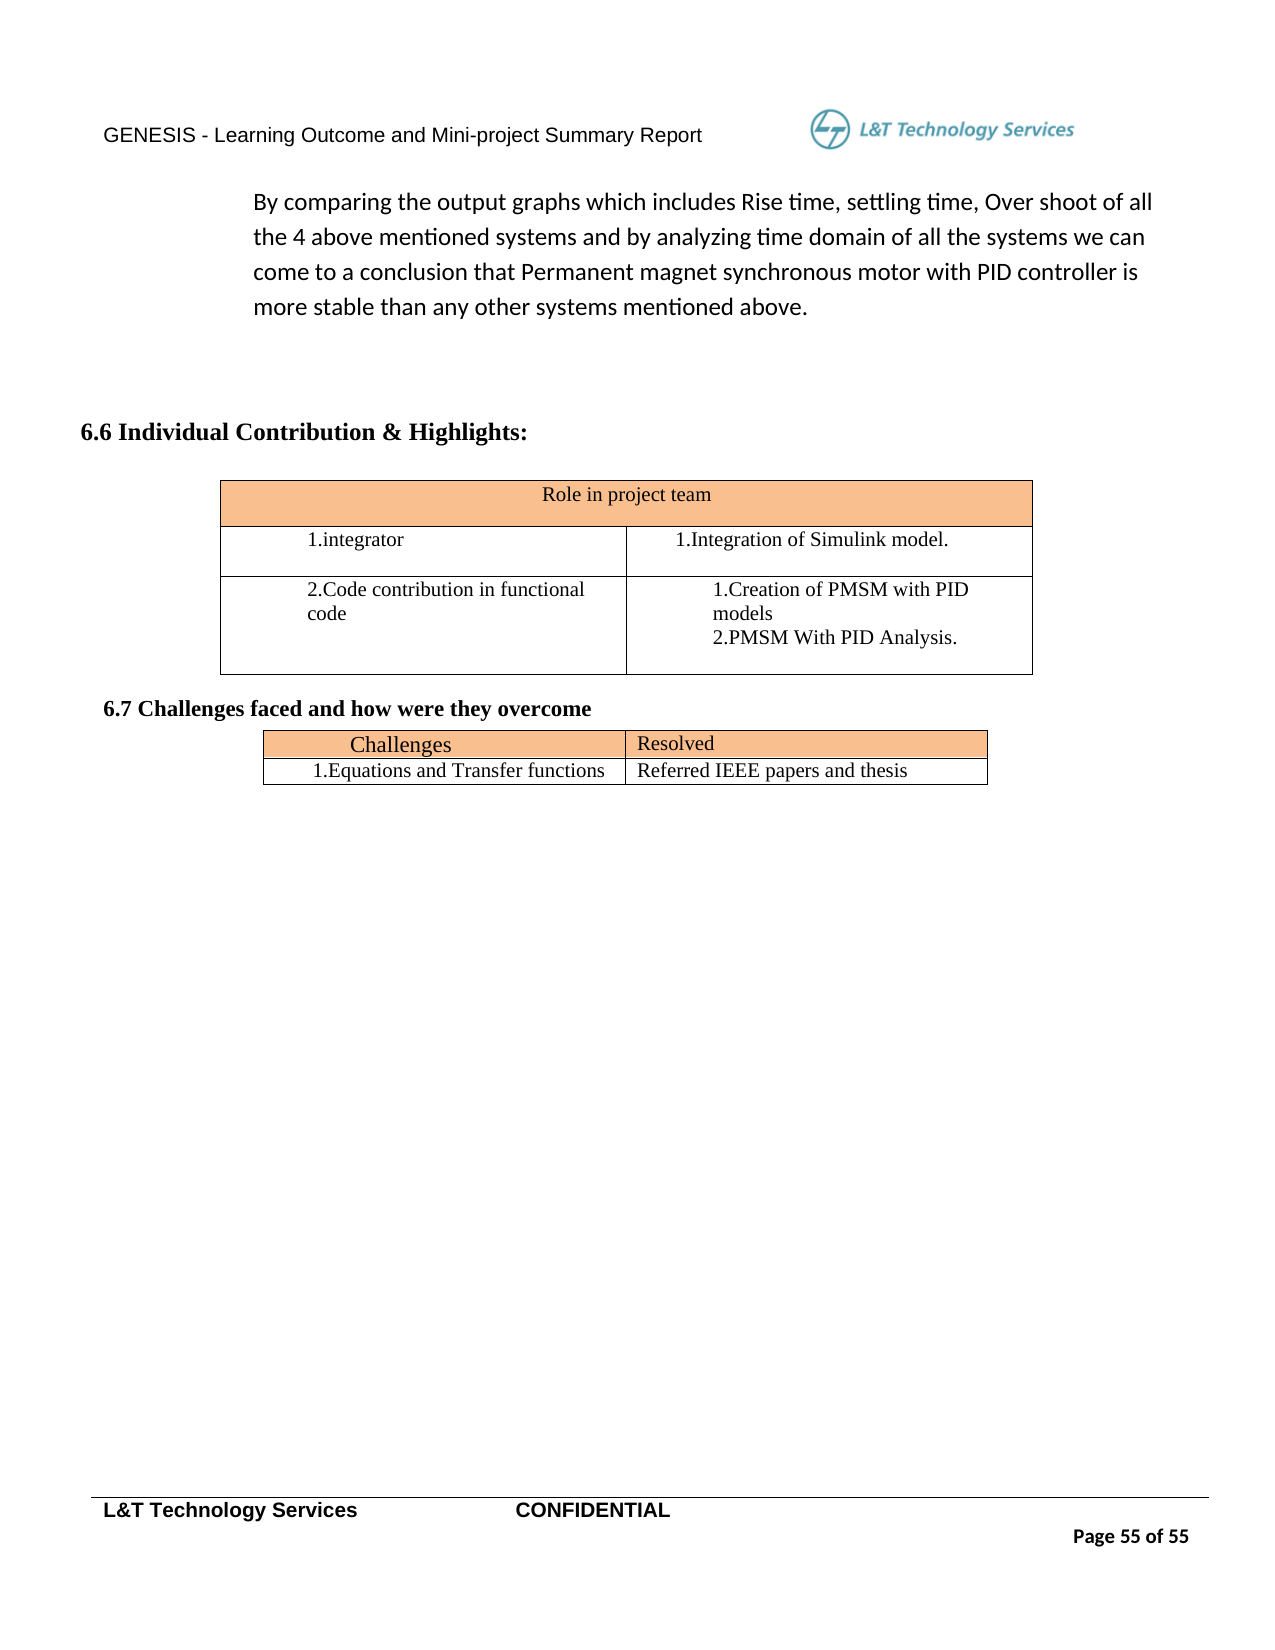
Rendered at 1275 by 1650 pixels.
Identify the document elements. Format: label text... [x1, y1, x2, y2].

table_header Resolved [626, 731, 987, 757]
table_cell 1.integrator [221, 527, 626, 576]
table_cell 2.Code contribution in functional code [221, 577, 626, 673]
table_cell Referred IEEE papers and thesis [626, 759, 987, 784]
table_header Role in project team [221, 481, 1032, 526]
table_cell 1.Integration of Simulink model. [627, 527, 1032, 576]
picture [808, 98, 1075, 162]
table_cell 1.Equations and Transfer functions [264, 759, 625, 784]
table_header Challenges [264, 731, 625, 757]
table_cell 1.Creation of PMSM with PID models 2.PMSM With PID Analysis. [627, 577, 1032, 673]
list By comparing the output graphs which includes Rise time, settling time, Over shoot of all the 4 above mentioned systems and by analyzing time domain of all the systems we can come to a conclusion that Permanent magnet synchronous motor with PID controller is more stable than any other systems mentioned above. [253, 186, 1162, 321]
subtitle Individual Contribution & Highlights: [80, 417, 1162, 446]
subtitle 6.7 Challenges faced and how were they overcome [103, 695, 1162, 722]
